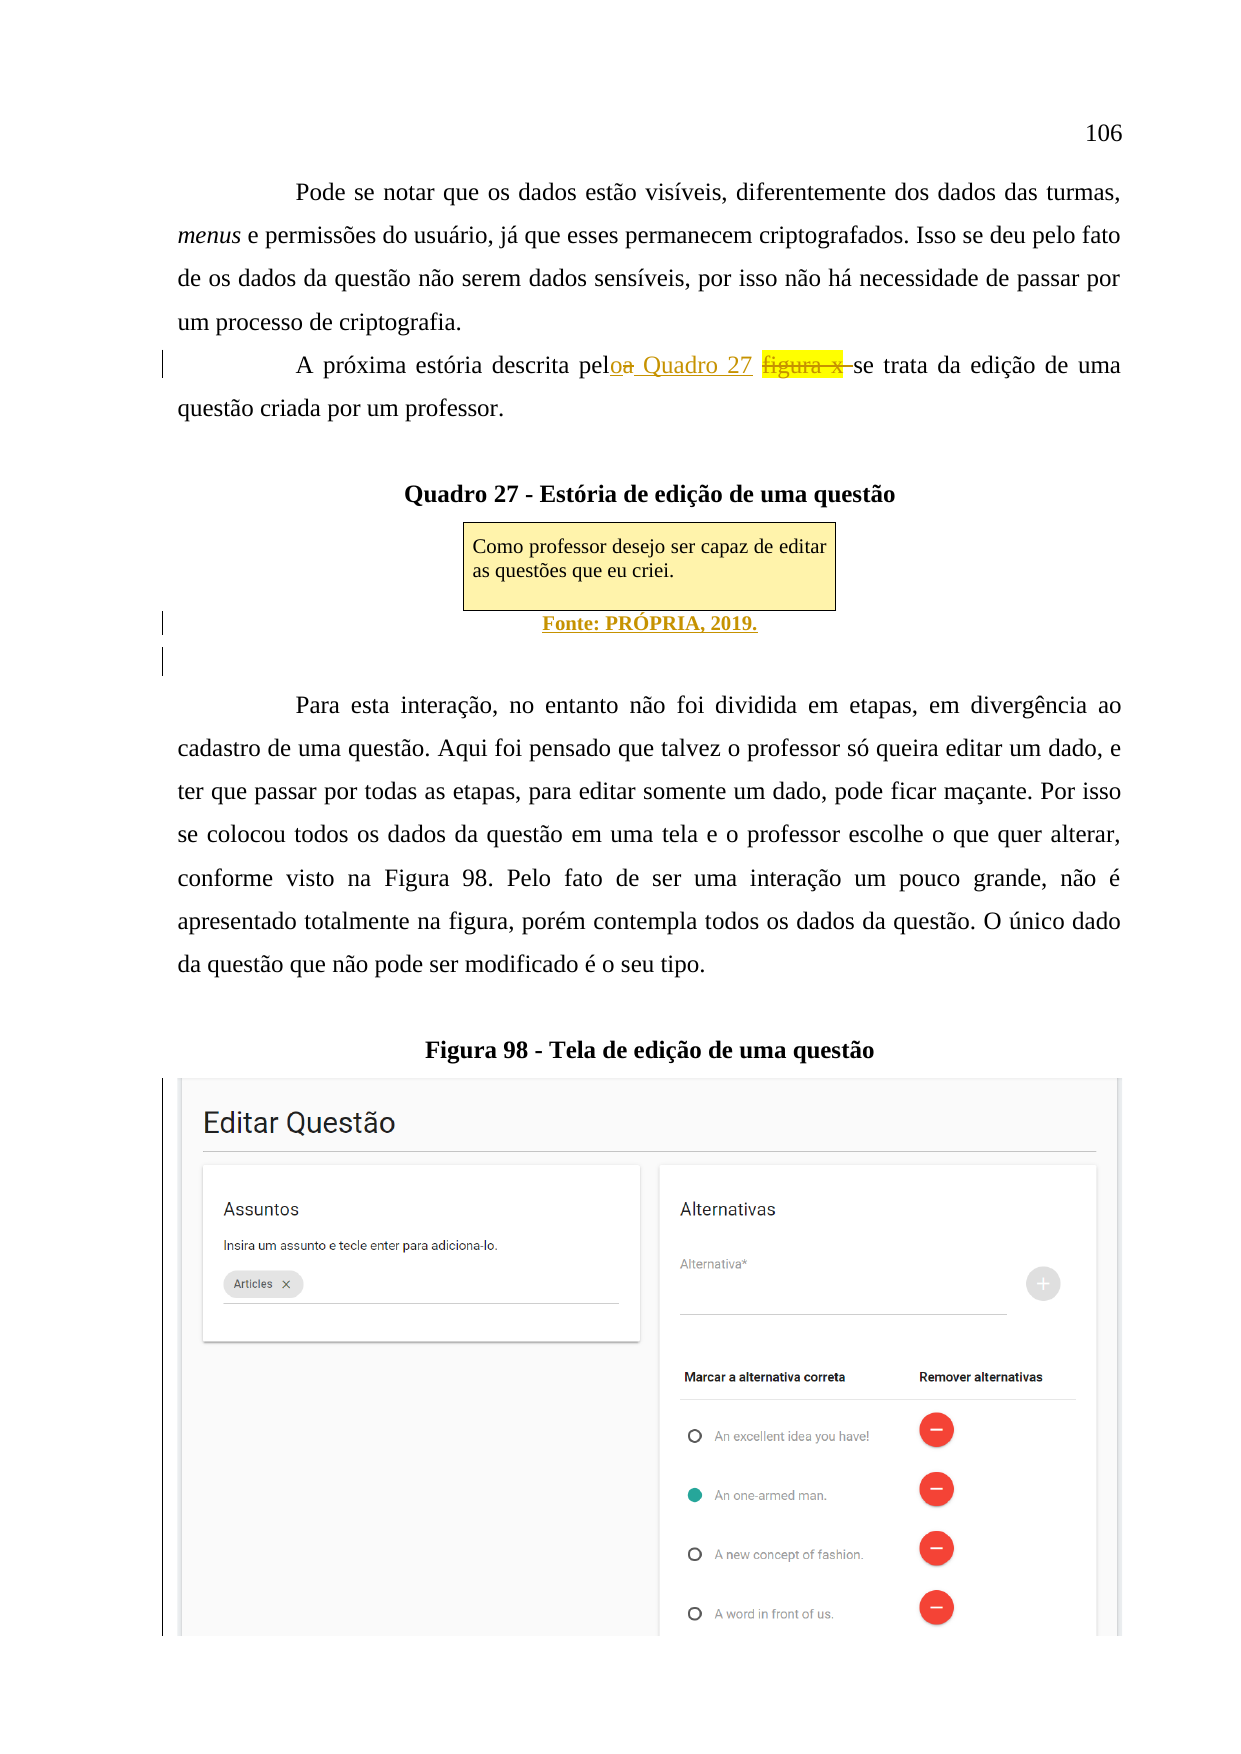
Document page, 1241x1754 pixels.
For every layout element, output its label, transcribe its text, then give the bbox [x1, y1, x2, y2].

text Pode se notar que os dados estão visíveis, diferentemente dos dados das turmas, menus e permissões do usuário, já que esses permanecem criptografados. Isso se deu pelo fato de os dados da questão não serem dados sensíveis, por isso não há necessidade de passar por um processo de criptografia. [177, 177, 1122, 335]
picture [177, 1078, 1123, 1636]
text Figura - Tela de edição de uma questão [177, 1035, 1122, 1064]
text Para esta interação, no entanto não foi dividida em etapas, em divergência ao cadastro de uma questão. Aqui foi pensado que talvez o professor só queira editar um dado, e ter que passar por todas as etapas, para editar somente um dado, pode ficar maçante. Por isso se colocou todos os dados da questão em uma tela e o professor escolhe o que quer alterar, conforme visto na . Pelo fato de ser uma interação um pouco grande, não é apresentado totalmente na figura, porém contempla todos os dados da questão. O único dado da questão que não pode ser modificado é o seu tipo. [177, 690, 1122, 978]
text Como professor desejo ser capaz de editar as questões que eu criei. [464, 523, 835, 570]
text Quadro - Estória de edição de uma questão [177, 479, 1122, 508]
text A próxima estória descrita pel se trata da edição de uma questão criada por um professor. [177, 350, 1122, 422]
